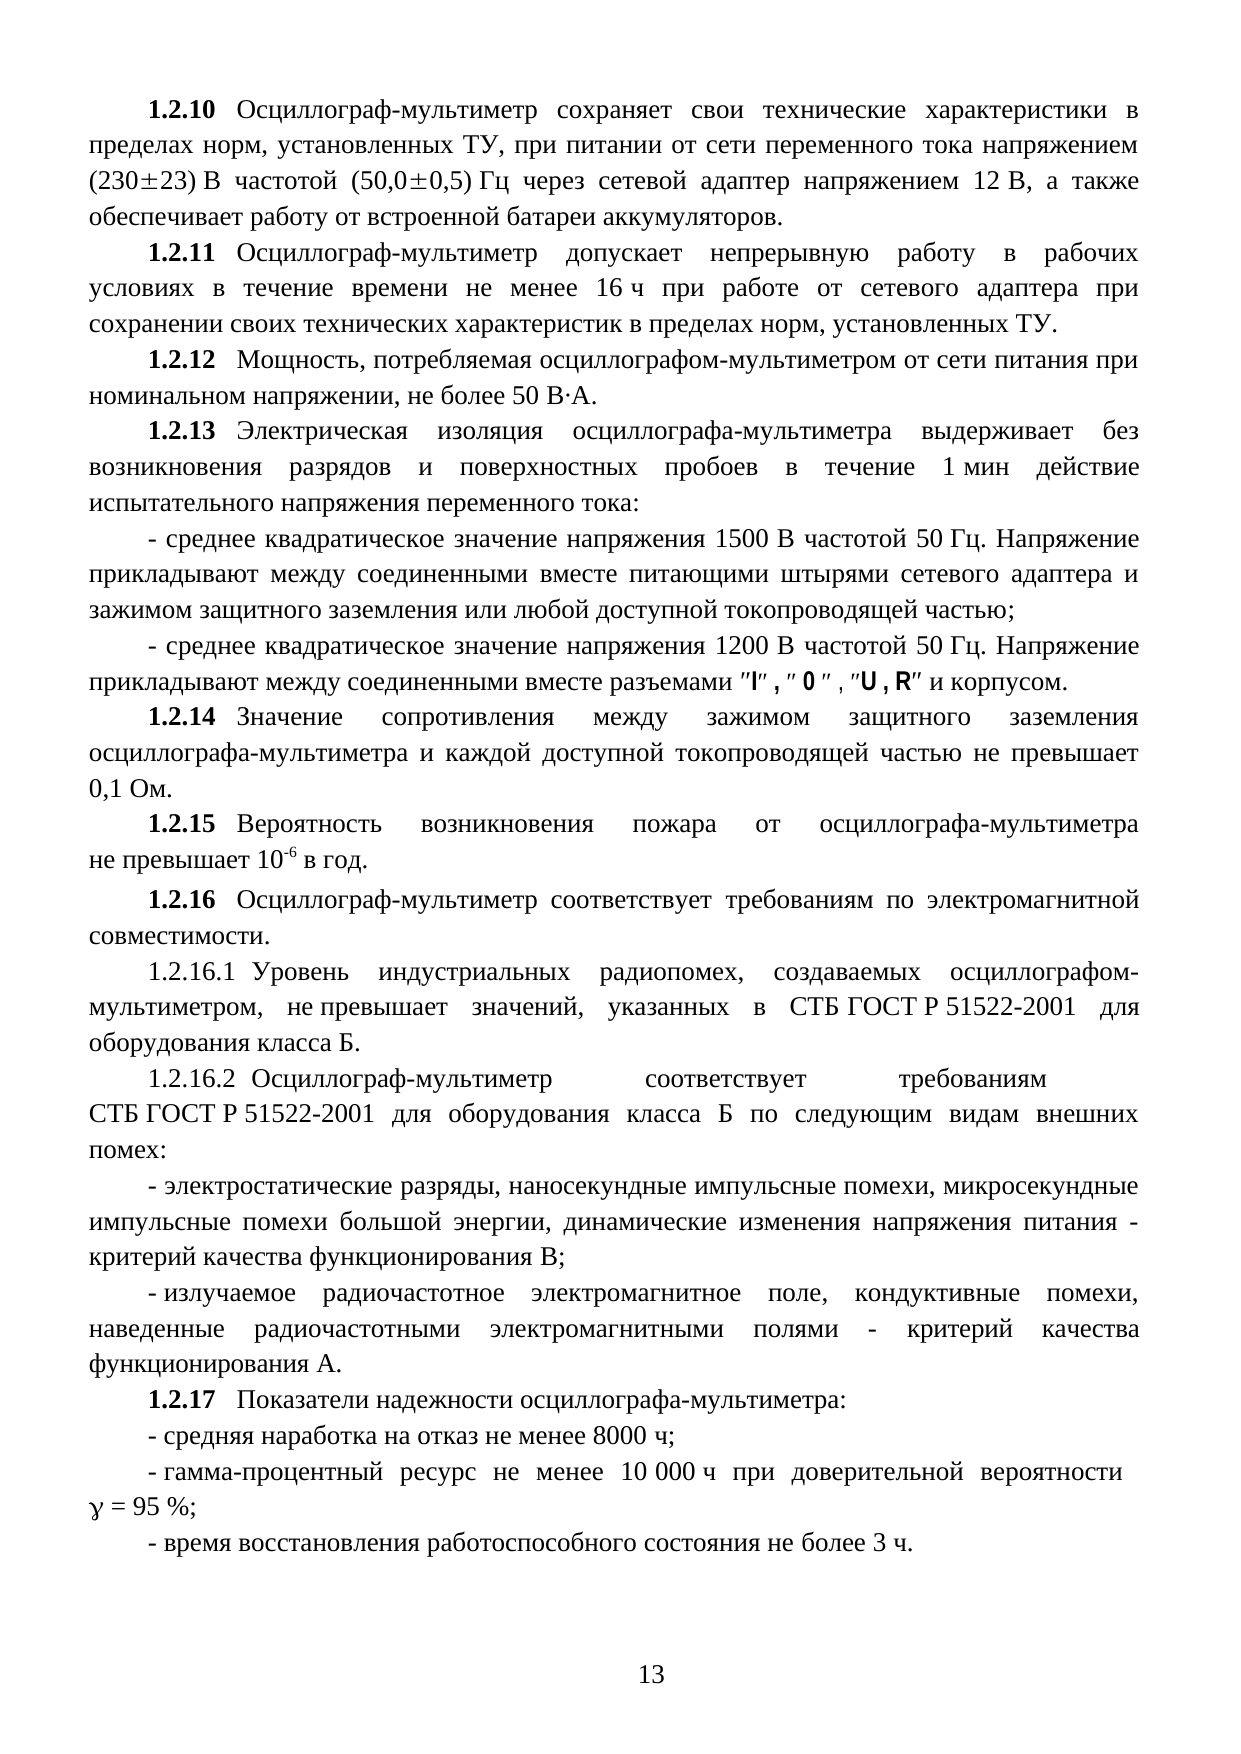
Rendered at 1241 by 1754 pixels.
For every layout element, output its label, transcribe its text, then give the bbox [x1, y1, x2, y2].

text - средняя наработка на отказ не менее 8000 ч; [148, 1419, 1140, 1450]
text 1.2.16.1 Уровень индустриальных радиопомех, создаваемых осциллографом-мультиметром, не превышает значений, указанных в СТБ ГОСТ Р 51522-2001 для оборудования класса Б. [89, 954, 1140, 1057]
text - гамма-процентный ресурс не менее 10 000 ч при доверительной вероятности = 95 %; [89, 1455, 1140, 1522]
text - среднее квадратическое значение напряжения 1500 В частотой 50 Гц. Напряжение прикладывают между соединенными вместе питающими штырями сетевого адаптера и зажимом защитного заземления или любой доступной токопроводящей частью; [89, 522, 1140, 624]
text 1.2.14 Значение сопротивления между зажимом защитного заземления осциллографа-мультиметра и каждой доступной токопроводящей частью не превышает 0,1 Ом. [89, 700, 1140, 803]
text 1.2.16.2 Осциллограф-мультиметр соответствует требованиям СТБ ГОСТ Р 51522-2001 для оборудования класса Б по следующим видам внешних помех: [89, 1062, 1140, 1164]
text 1.2.15 Вероятность возникновения пожара от осциллографа-мультиметра не превышает 10-6 в год. [89, 807, 1140, 874]
text 1.2.13 Электрическая изоляция осциллографа-мультиметра выдерживает без возникновения разрядов и поверхностных пробоев в течение 1 мин действие испытательного напряжения переменного тока: [89, 414, 1140, 517]
text 1.2.11 Осциллограф-мультиметр допускает непрерывную работу в рабочих условиях в течение времени не менее 16 ч при работе от сетевого адаптера при сохранении своих технических характеристик в пределах норм, установленных ТУ. [89, 236, 1140, 338]
text 1.2.17 Показатели надежности осциллографа-мультиметра: [148, 1383, 1140, 1414]
text - среднее квадратическое значение напряжения 1200 В частотой 50 Гц. Напряжение прикладывают между соединенными вместе разъемами ″I″ , ″ 0 ″ , ″U , R″ и корпусом. [89, 629, 1140, 696]
text - излучаемое радиочастотное электромагнитное поле, кондуктивные помехи, наведенные радиочастотными электромагнитными полями - критерий качества функционирования А. [89, 1276, 1140, 1379]
text 1.2.12 Мощность, потребляемая осциллографом-мультиметром от сети питания при номинальном напряжении, не более 50 В∙А. [89, 343, 1140, 410]
text - электростатические разряды, наносекундные импульсные помехи, микросекундные импульсные помехи большой энергии, динамические изменения напряжения питания - критерий качества функционирования B; [89, 1169, 1140, 1272]
text 1.2.10 Осциллограф-мультиметр сохраняет свои технические характеристики в пределах норм, установленных ТУ, при питании от сети переменного тока напряжением (23023) В частотой (50,00,5) Гц через сетевой адаптер напряжением 12 В, а также обеспечивает работу от встроенной батареи аккумуляторов. [89, 93, 1140, 231]
text 1.2.16 Осциллограф-мультиметр соответствует требованиям по электромагнитной совместимости. [89, 883, 1140, 950]
text - время восстановления работоспособного состояния не более 3 ч. [89, 1526, 1140, 1558]
